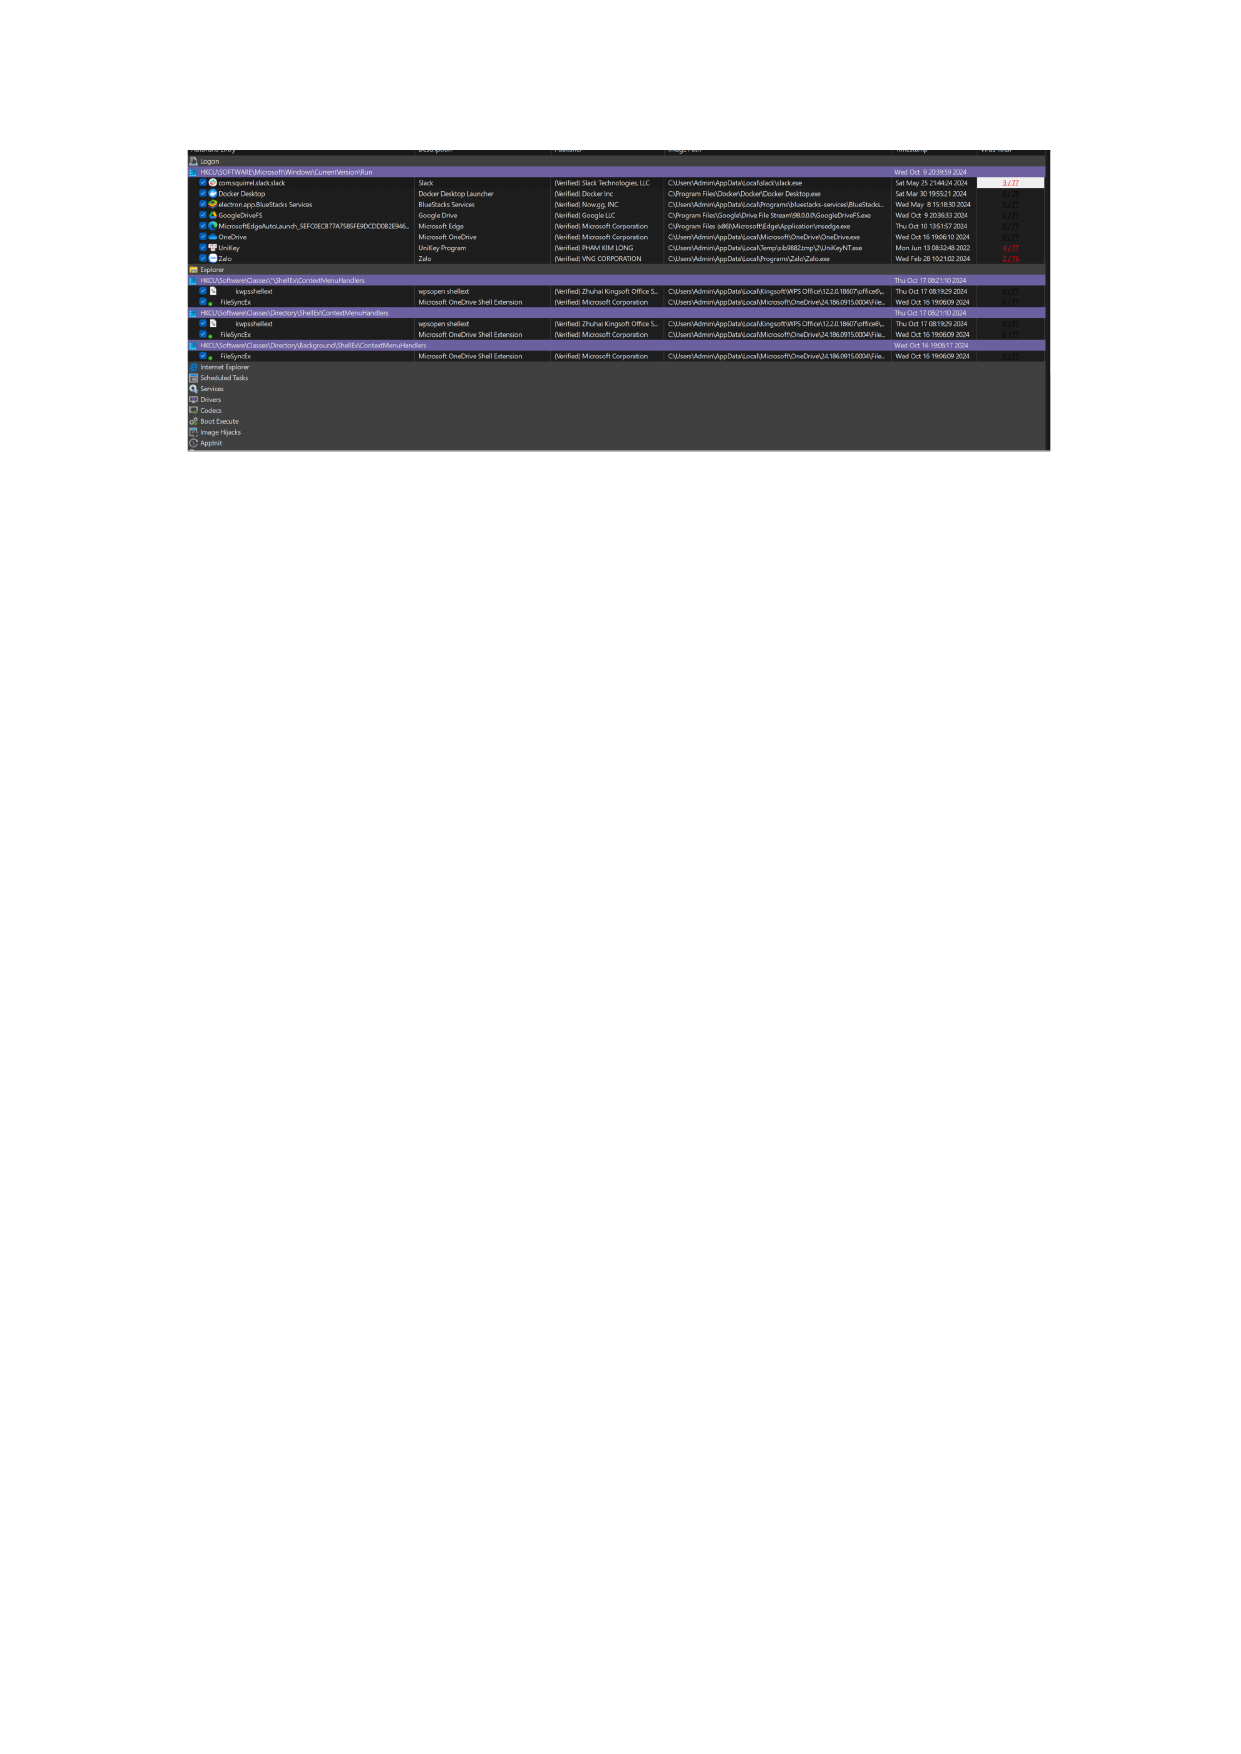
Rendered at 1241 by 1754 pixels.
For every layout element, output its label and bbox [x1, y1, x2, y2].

picture [187, 150, 1051, 452]
